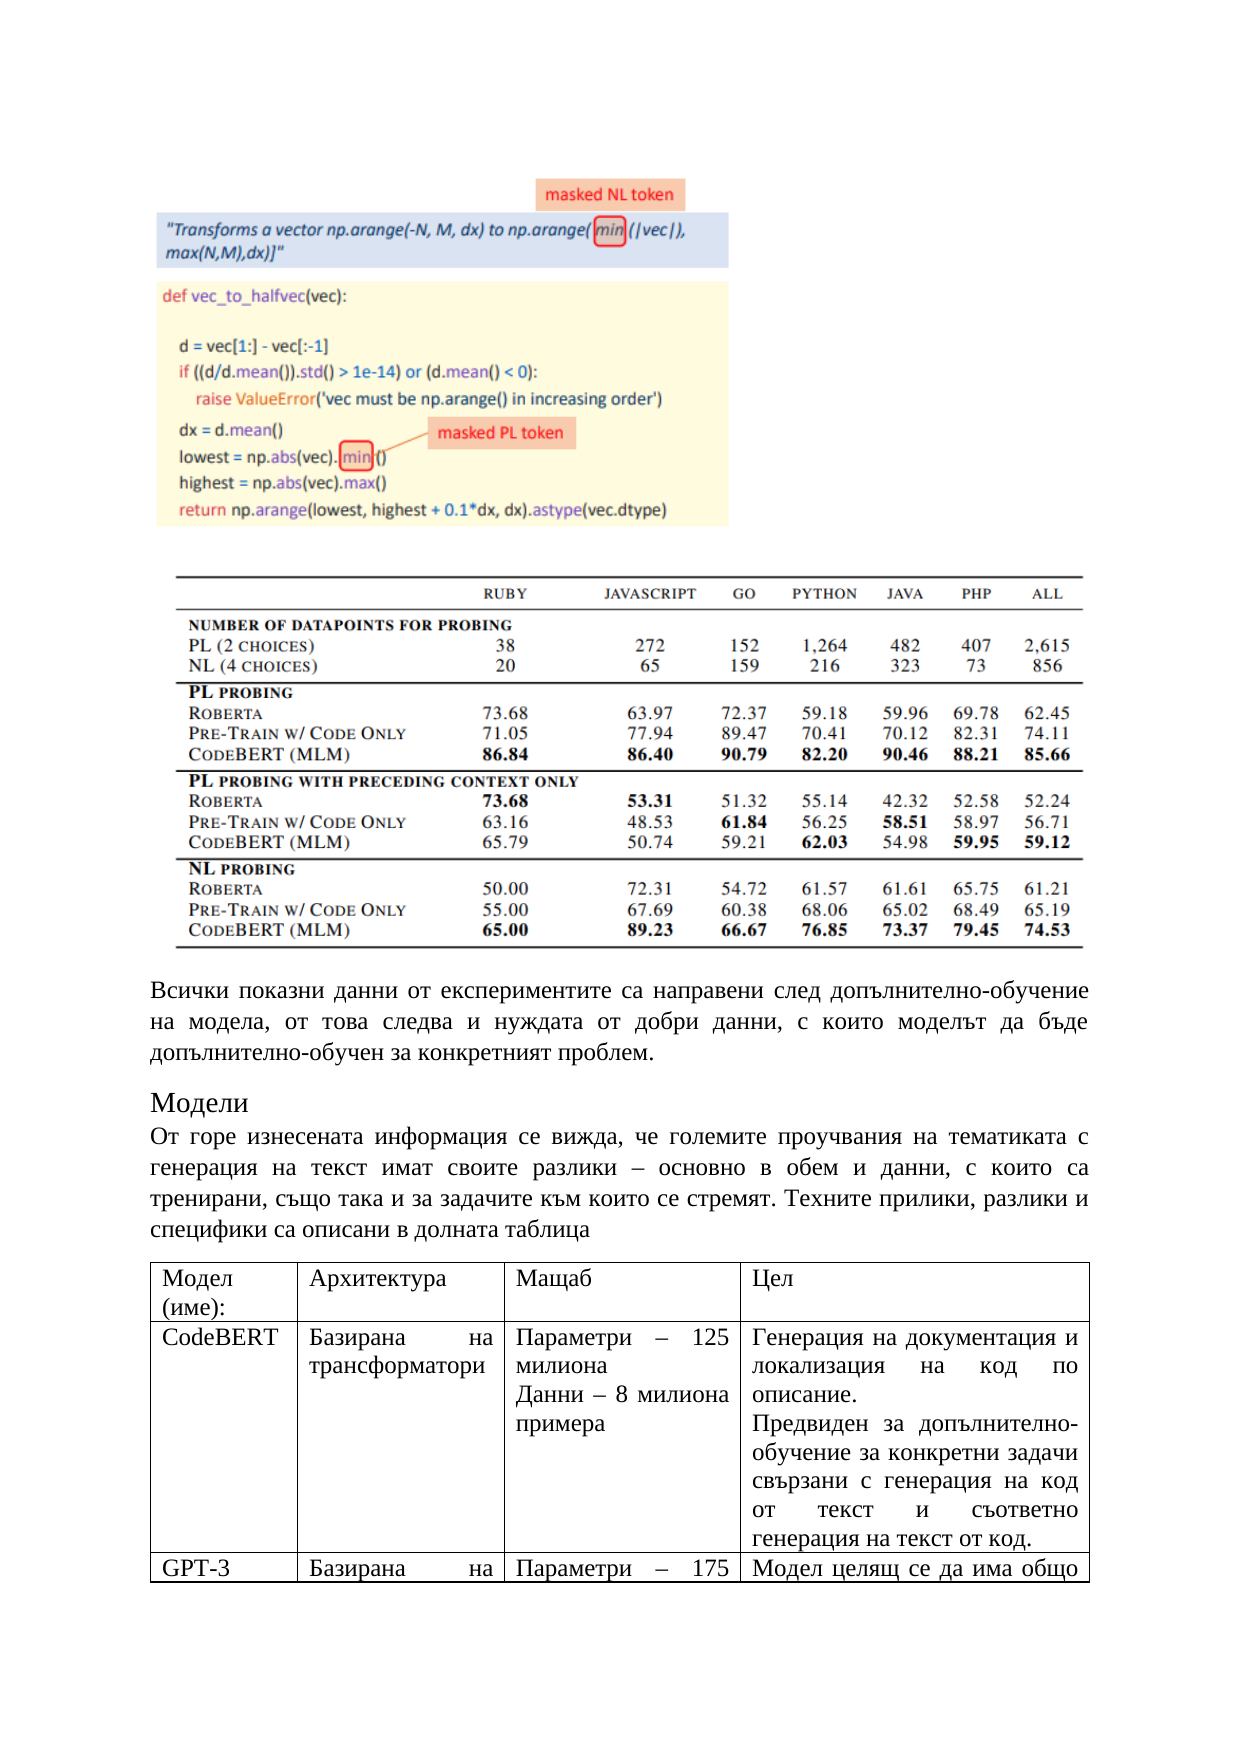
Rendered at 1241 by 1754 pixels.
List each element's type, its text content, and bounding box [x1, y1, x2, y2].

picture [150, 150, 745, 532]
table_cell Параметри – 125 милиона Данни – 8 милиона примера [505, 1322, 740, 1552]
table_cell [505, 1553, 740, 1581]
table_cell Базирана на трансформатори [298, 1322, 504, 1552]
subtitle Модели [150, 1085, 1090, 1119]
text Всички показни данни от експериментите са направени след допълнително-обучение на модела, от това следва и нуждата от добри данни, с които моделът да бъде допълнително-обучен за конкретният проблем. [150, 975, 1090, 1066]
table_cell CodeBERT [151, 1322, 297, 1552]
table_header Архитектура [298, 1263, 504, 1321]
table_header Модел (име): [151, 1263, 297, 1321]
text От горе изнесената информация се вижда, че големите проучвания на тематиката с генерация на текст имат своите разлики – основно в обем и данни, с които са тренирани, също така и за задачите към които се стремят. Техните прилики, разлики и специфики са описани в долната таблица [150, 1121, 1090, 1243]
picture [150, 550, 1091, 957]
table_cell GPT-3 [151, 1553, 297, 1581]
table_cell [298, 1553, 504, 1581]
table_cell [741, 1553, 1089, 1581]
table_cell Генерация на документация и локализация на код по описание. Предвиден за допълнително-обучение за конкретни задачи свързани с генерация на код от текст и съответно генерация на текст от код. [741, 1322, 1089, 1552]
table_header Цел [741, 1263, 1089, 1321]
table_header Мащаб [505, 1263, 740, 1321]
